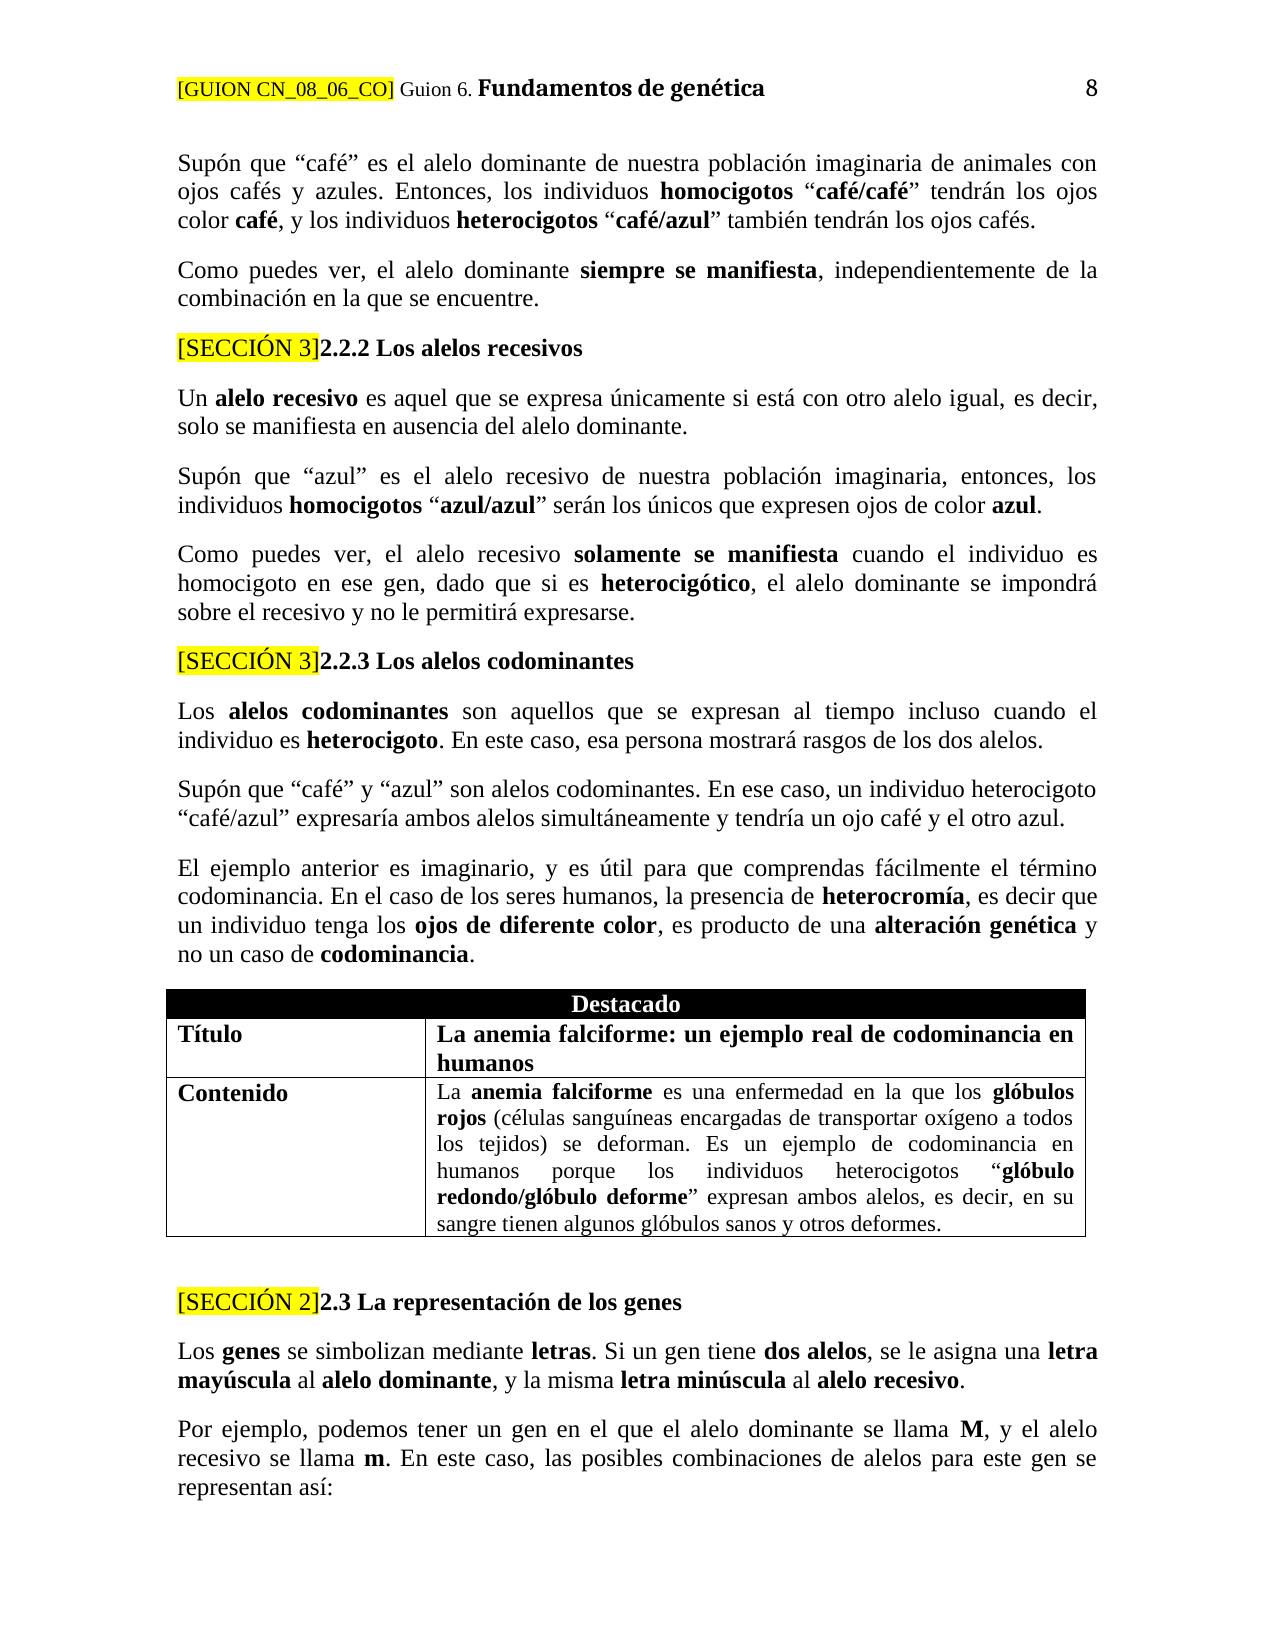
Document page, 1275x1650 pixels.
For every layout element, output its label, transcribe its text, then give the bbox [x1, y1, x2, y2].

table_cell La anemia falciforme es una enfermedad en la que los glóbulos rojos (células sanguíneas encargadas de transportar oxígeno a todos los tejidos) se deforman. Es un ejemplo de codominancia en humanos porque los individuos heterocigotos “glóbulo redondo/glóbulo deforme” expresan ambos alelos, es decir, en su sangre tienen algunos glóbulos sanos y otros deformes. [426, 1078, 1085, 1236]
table_cell Título [167, 1019, 425, 1077]
text [SECCIÓN 2]2.3 La representación de los genes [319, 1287, 1098, 1315]
text Supón que “azul” es el alelo recesivo de nuestra población imaginaria, entonces, los individuos homocigotos “azul/azul” serán los únicos que expresen ojos de color azul. [177, 461, 1098, 518]
text Supón que “café” y “azul” son alelos codominantes. En ese caso, un individuo heterocigoto “café/azul” expresaría ambos alelos simultáneamente y tendría un ojo café y el otro azul. [177, 774, 1098, 832]
text El ejemplo anterior es imaginario, y es útil para que comprendas fácilmente el término codominancia. En el caso de los seres humanos, la presencia de heterocromía, es decir que un individuo tenga los ojos de diferente color, es producto de una alteración genética y no un caso de codominancia. [177, 853, 1098, 968]
table_header Destacado [167, 990, 1085, 1018]
text Los genes se simbolizan mediante letras. Si un gen tiene dos alelos, se le asigna una letra mayúscula al alelo dominante, y la misma letra minúscula al alelo recesivo. [177, 1336, 1098, 1394]
text Un alelo recesivo es aquel que se expresa únicamente si está con otro alelo igual, es decir, solo se manifiesta en ausencia del alelo dominante. [177, 383, 1098, 440]
table_cell Contenido [167, 1078, 425, 1236]
text Los alelos codominantes son aquellos que se expresan al tiempo incluso cuando el individuo es heterocigoto. En este caso, esa persona mostrará rasgos de los dos alelos. [177, 696, 1098, 753]
text Supón que “café” es el alelo dominante de nuestra población imaginaria de animales con ojos cafés y azules. Entonces, los individuos homocigotos “café/café” tendrán los ojos color café, y los individuos heterocigotos “café/azul” también tendrán los ojos cafés. [177, 148, 1098, 234]
text Como puedes ver, el alelo recesivo solamente se manifiesta cuando el individuo es homocigoto en ese gen, dado que si es heterocigótico, el alelo dominante se impondrá sobre el recesivo y no le permitirá expresarse. [177, 539, 1098, 626]
text Por ejemplo, podemos tener un gen en el que el alelo dominante se llama M, y el alelo recesivo se llama m. En este caso, las posibles combinaciones de alelos para este gen se representan así: [177, 1414, 1098, 1501]
text [SECCIÓN 3]2.2.2 Los alelos recesivos [319, 333, 1098, 362]
table_cell La anemia falciforme: un ejemplo real de codominancia en humanos [426, 1019, 1085, 1077]
text Como puedes ver, el alelo dominante siempre se manifiesta, independientemente de la combinación en la que se encuentre. [177, 255, 1098, 312]
text [SECCIÓN 3]2.2.3 Los alelos codominantes [319, 646, 1098, 675]
